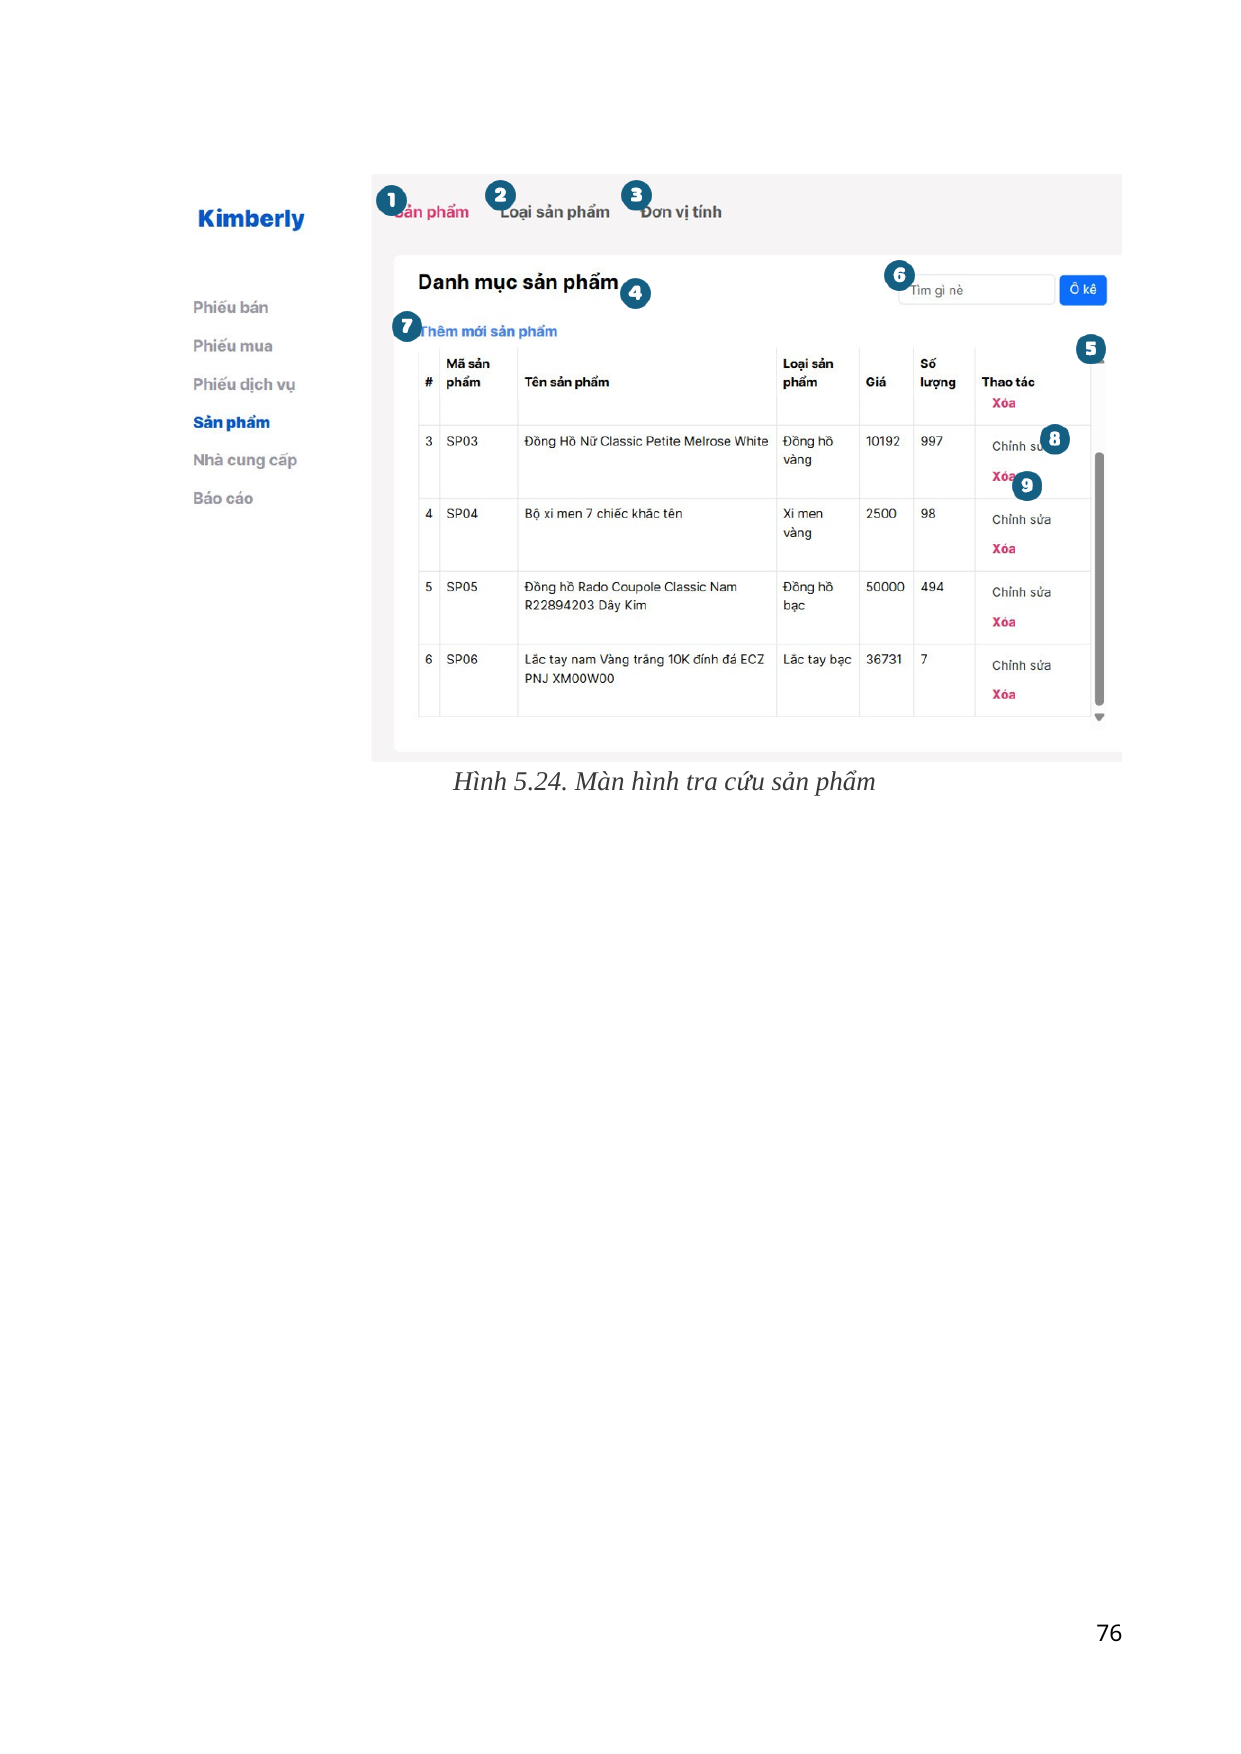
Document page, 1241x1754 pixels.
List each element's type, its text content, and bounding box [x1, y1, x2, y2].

picture [177, 174, 1123, 762]
